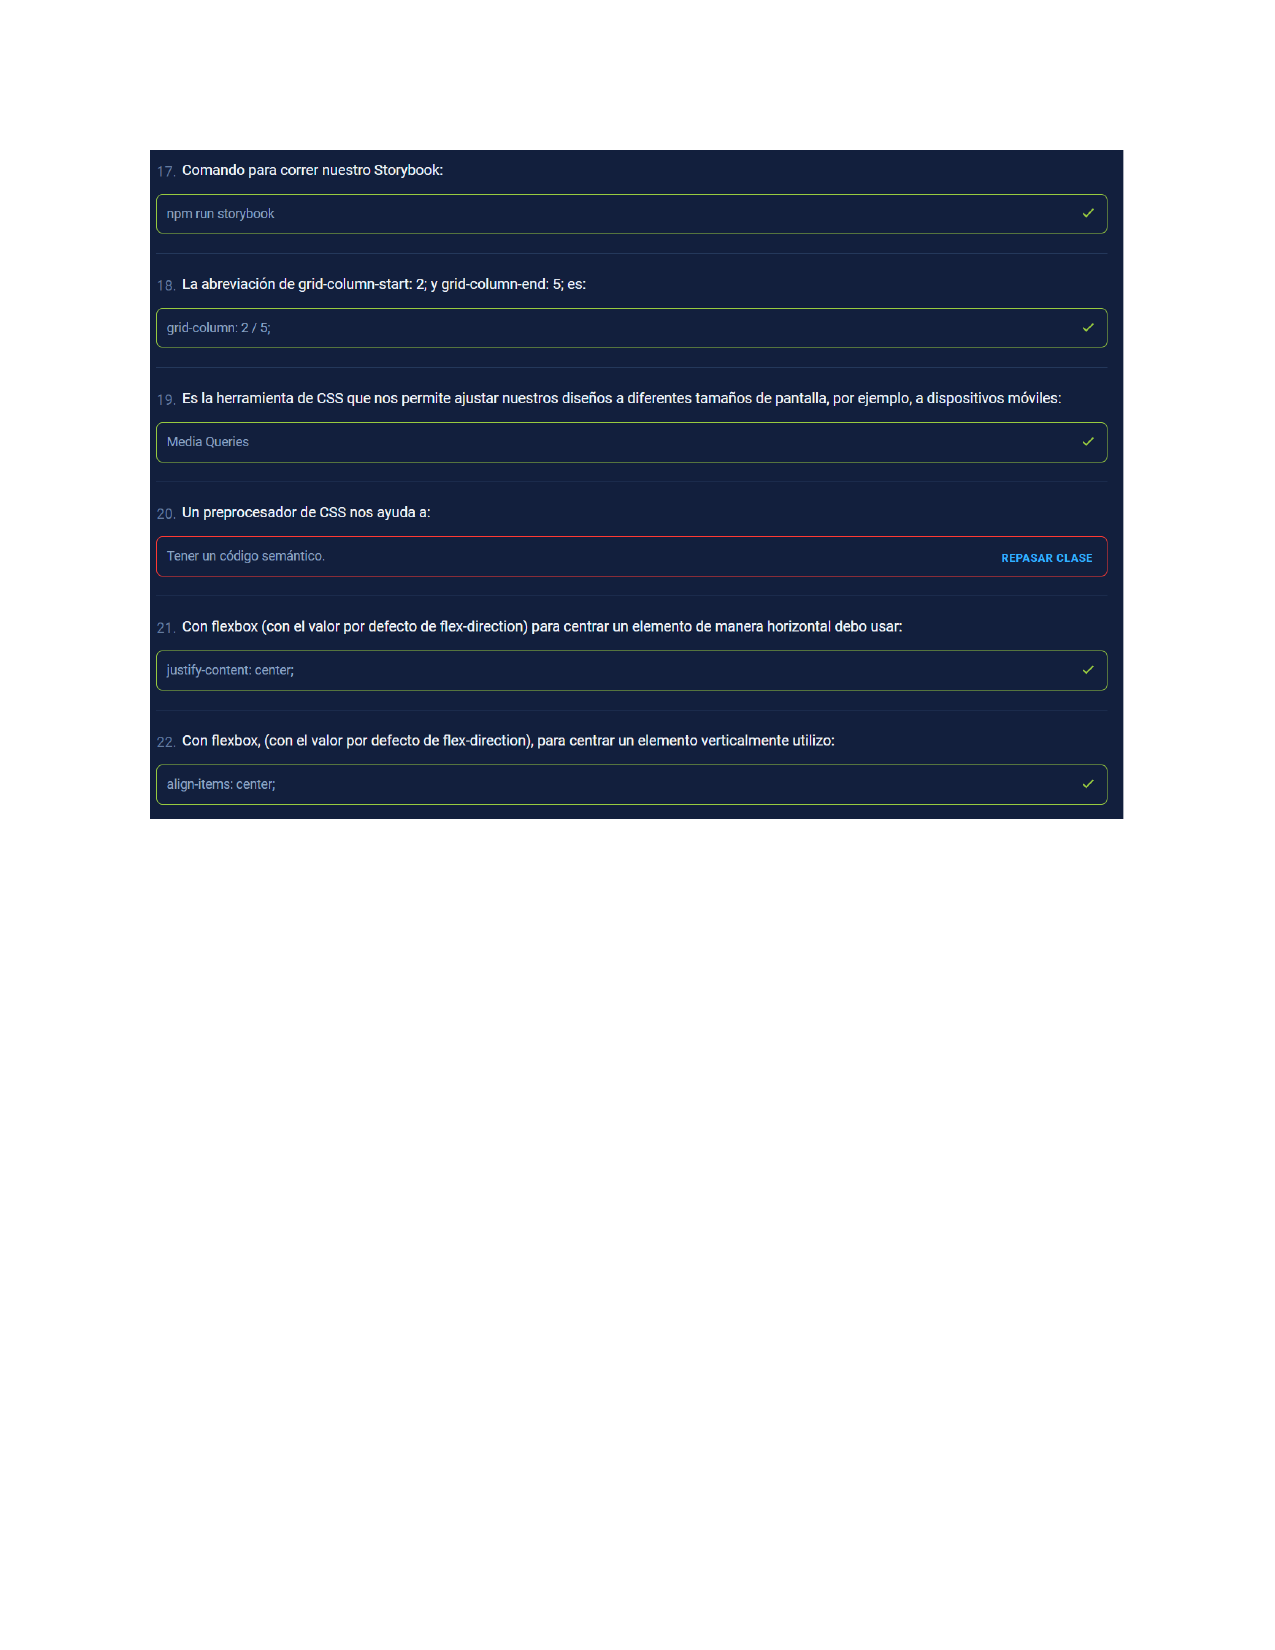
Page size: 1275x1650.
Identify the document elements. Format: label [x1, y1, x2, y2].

picture [150, 150, 1124, 819]
